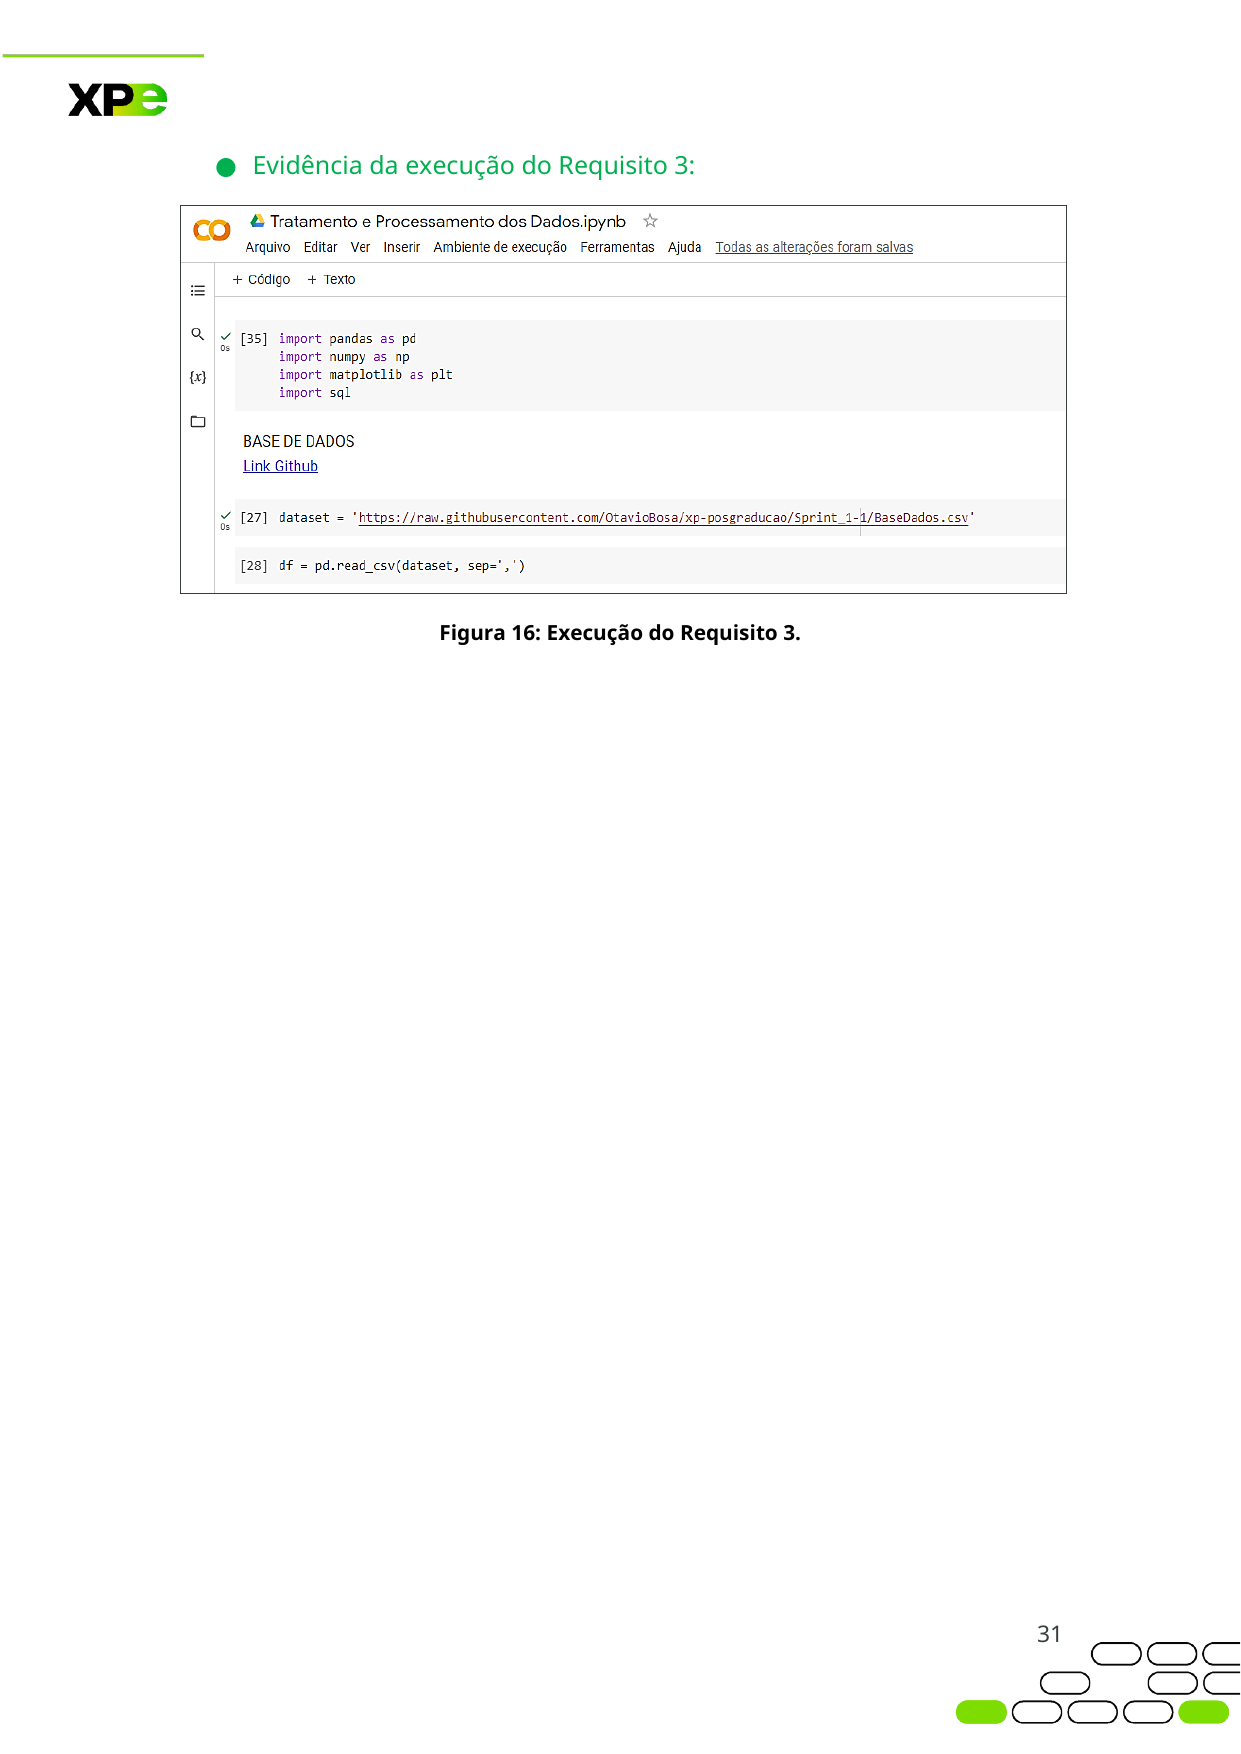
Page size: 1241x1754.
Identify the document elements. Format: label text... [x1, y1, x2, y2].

picture [181, 206, 1066, 593]
subtitle Evidência da execução do Requisito 3: [215, 148, 1063, 182]
text Figura 16: Execução do Requisito 3. [177, 613, 1063, 647]
picture [2, 51, 205, 148]
picture [955, 1642, 1241, 1724]
